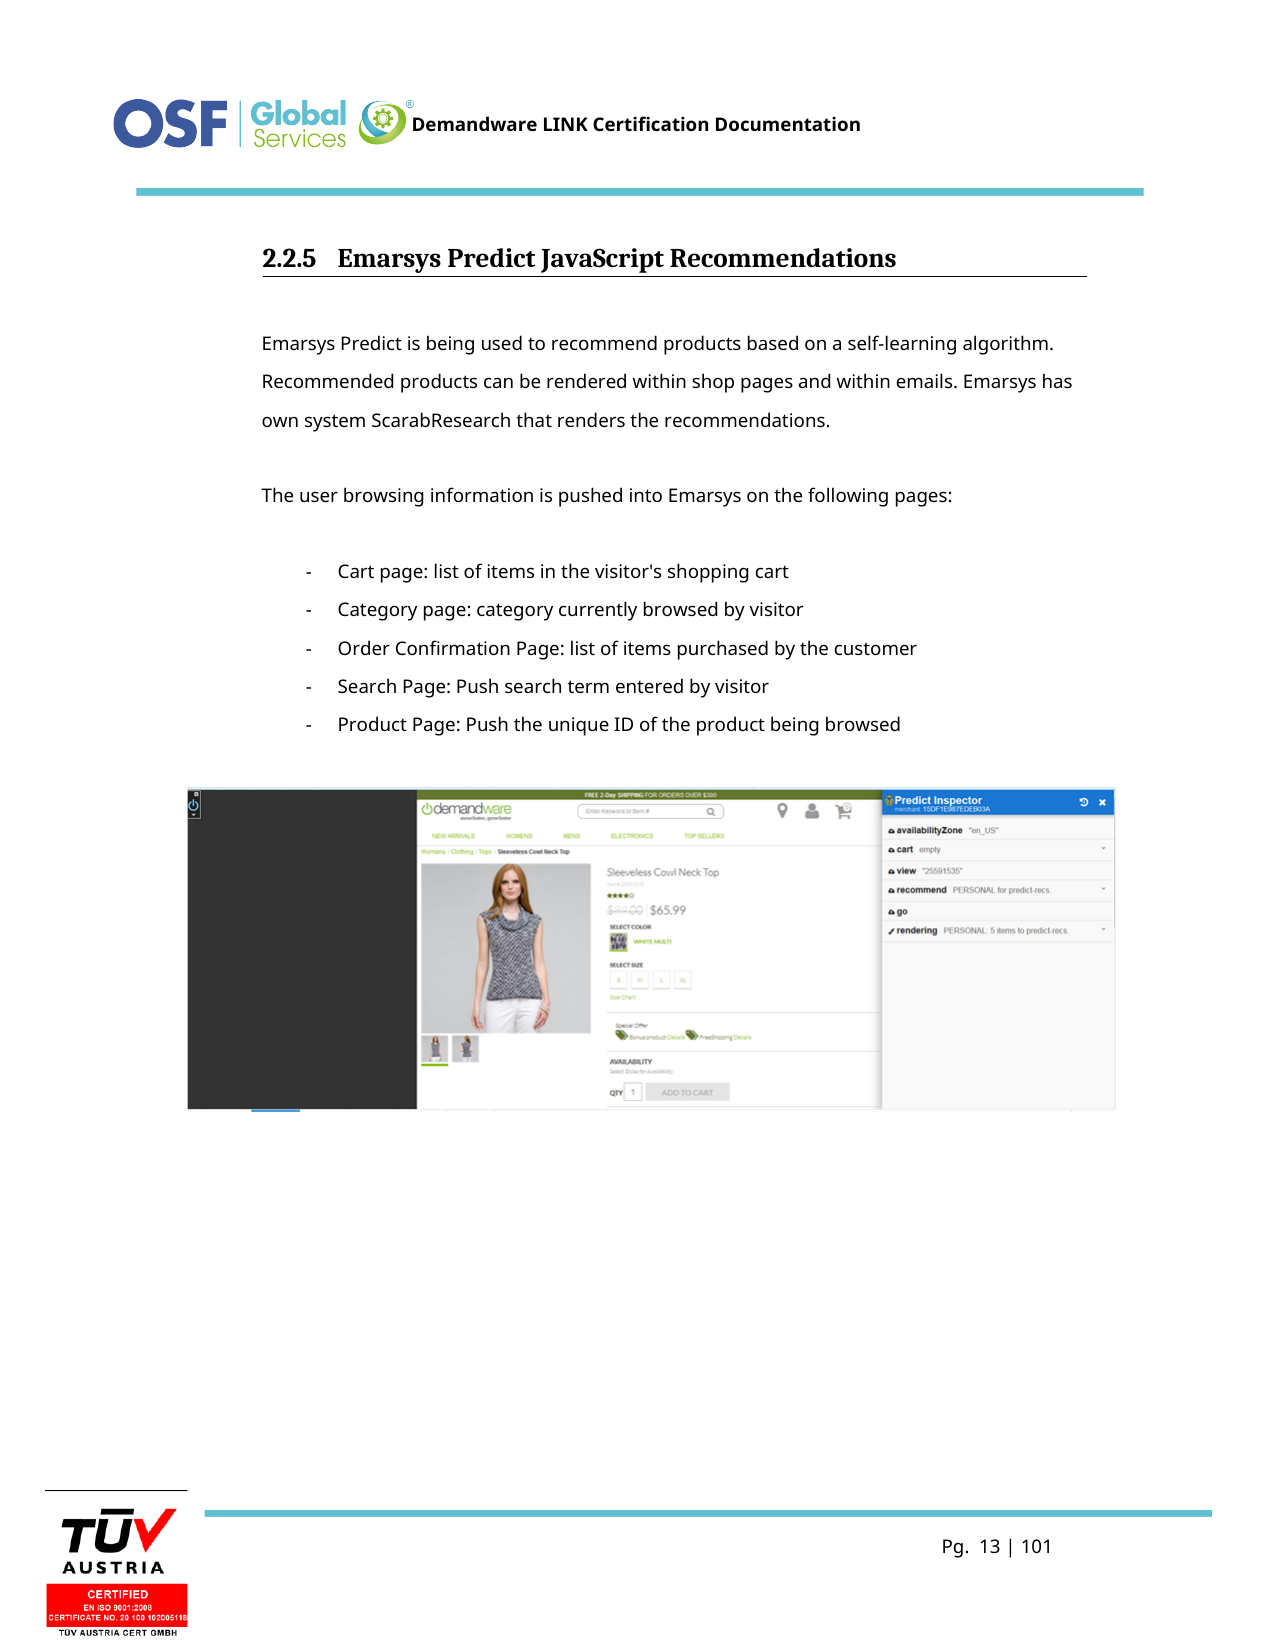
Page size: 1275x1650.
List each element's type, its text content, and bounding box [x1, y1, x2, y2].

text Emarsys Predict is being used to recommend products based on a self-learning algorithm. Recommended products can be rendered within shop pages and within emails. Emarsys has own system ScarabResearch that renders the recommendations. [261, 330, 1087, 432]
picture [204, 1510, 1212, 1517]
text The user browsing information is pushed into Emarsys on the following pages: [261, 483, 1087, 508]
subtitle Emarsys Predict JavaScript Recommendations [262, 243, 1087, 277]
list Cart page: list of items in the visitor's shopping cart [262, 558, 1087, 584]
list Product Page: Push the unique ID of the product being browsed [262, 711, 1087, 737]
picture [136, 188, 1144, 196]
picture [187, 787, 1116, 1112]
list Search Page: Push search term entered by visitor [262, 673, 1087, 698]
list Order Confirmation Page: list of items purchased by the customer [262, 635, 1087, 660]
list Category page: category currently browsed by visitor [262, 597, 1087, 622]
picture [113, 99, 414, 148]
picture [43, 1490, 187, 1634]
